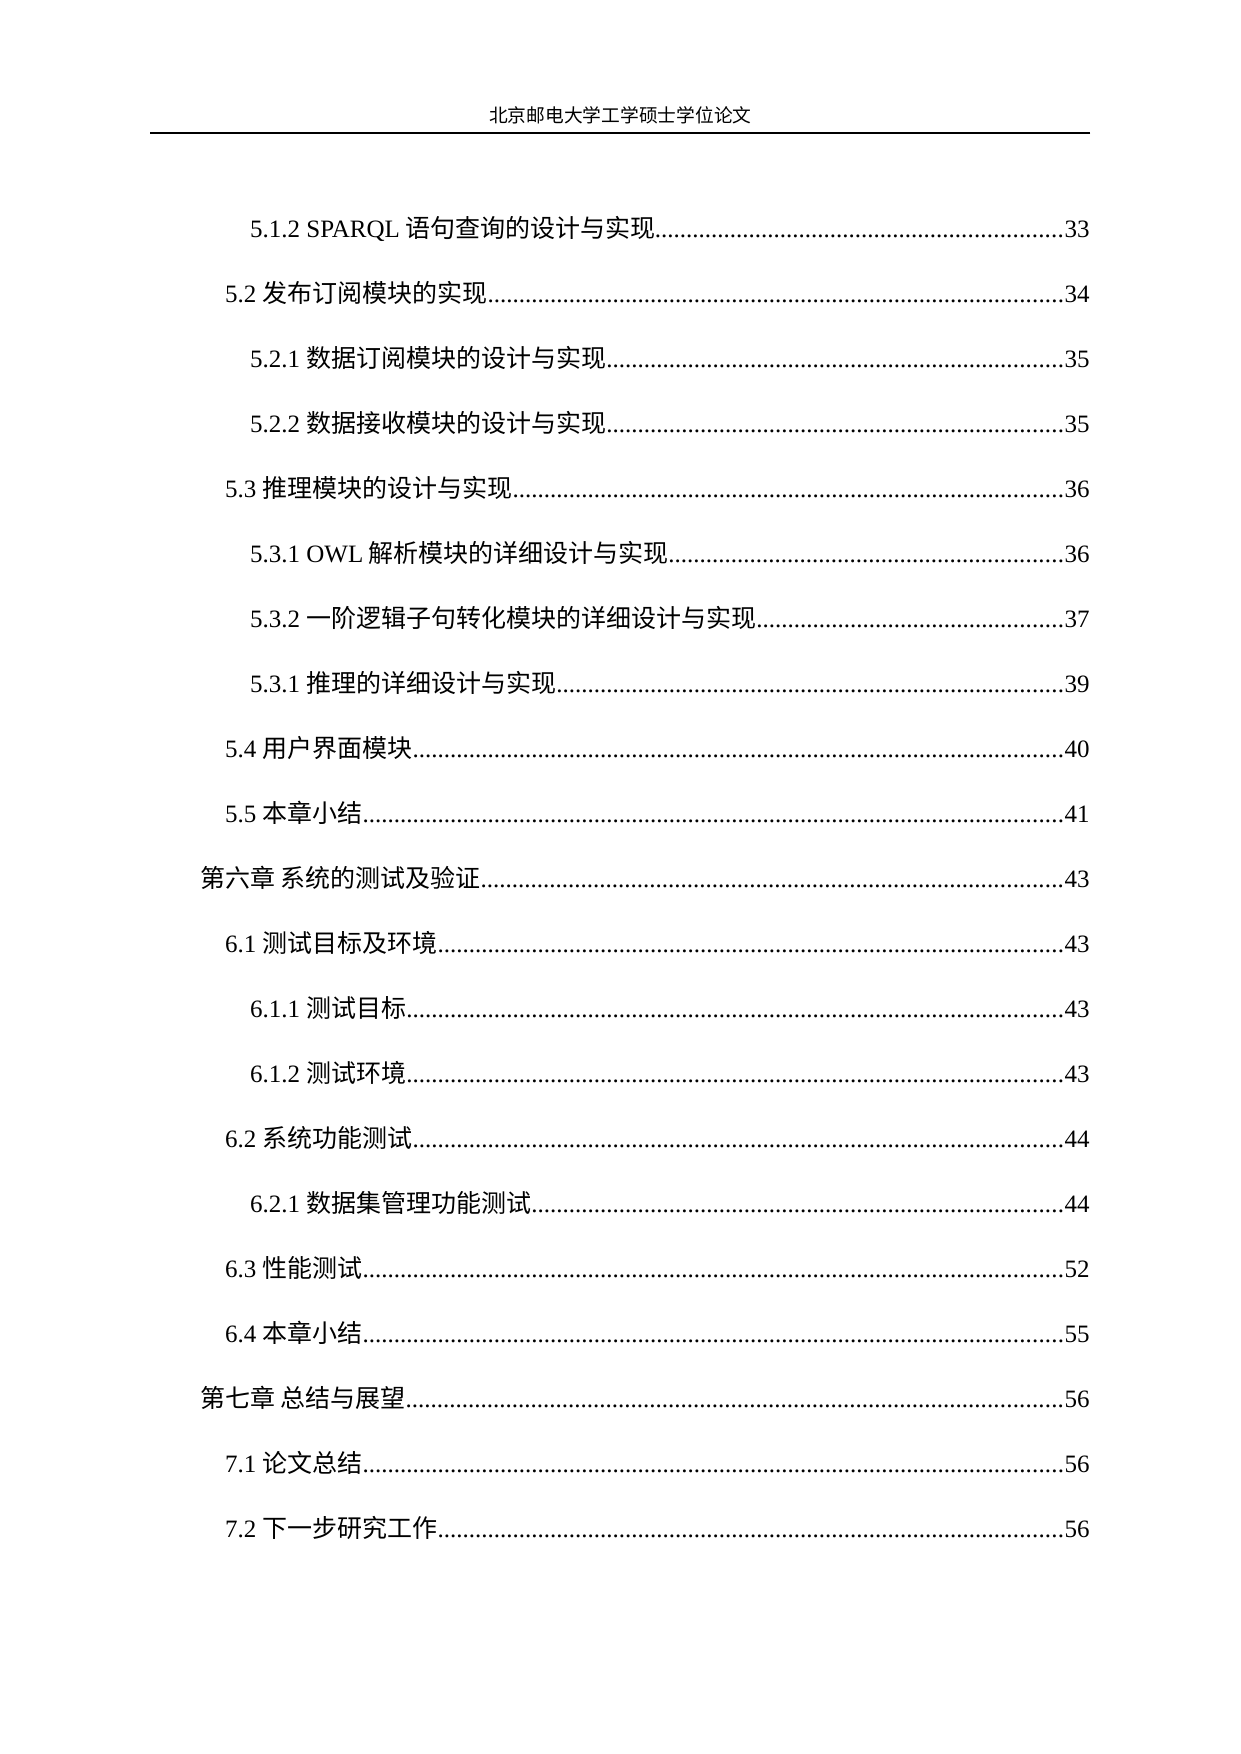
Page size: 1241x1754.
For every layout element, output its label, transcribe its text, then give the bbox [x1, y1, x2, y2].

text 5.2.2 数据接收模块的设计与实现 35 [200, 389, 1090, 454]
text 第七章 总结与展望 56 [150, 1364, 1090, 1429]
text 5.3.2 一阶逻辑子句转化模块的详细设计与实现 37 [200, 584, 1090, 649]
text 5.5 本章小结 41 [175, 779, 1090, 844]
text 6.1.2 测试环境 43 [200, 1039, 1090, 1104]
text 5.3 推理模块的设计与实现 36 [175, 454, 1090, 519]
text 6.4 本章小结 55 [175, 1299, 1090, 1364]
text 5.4 用户界面模块 40 [175, 714, 1090, 779]
text 7.1 论文总结 56 [175, 1429, 1090, 1494]
text 6.2.1 数据集管理功能测试 44 [200, 1169, 1090, 1234]
text 第六章 系统的测试及验证 43 [150, 844, 1090, 909]
text 5.3.1 OWL解析模块的详细设计与实现 36 [200, 519, 1090, 584]
text 6.2 系统功能测试 44 [175, 1104, 1090, 1169]
text 5.3.1 推理的详细设计与实现 39 [200, 649, 1090, 714]
text 6.1 测试目标及环境 43 [175, 909, 1090, 974]
text 5.1.2 SPARQL语句查询的设计与实现 33 [200, 194, 1090, 259]
text 5.2 发布订阅模块的实现 34 [175, 259, 1090, 324]
text 5.2.1 数据订阅模块的设计与实现 35 [200, 324, 1090, 389]
text 7.2 下一步研究工作 56 [175, 1494, 1090, 1559]
text 6.3 性能测试 52 [175, 1234, 1090, 1299]
text 6.1.1 测试目标 43 [200, 974, 1090, 1039]
